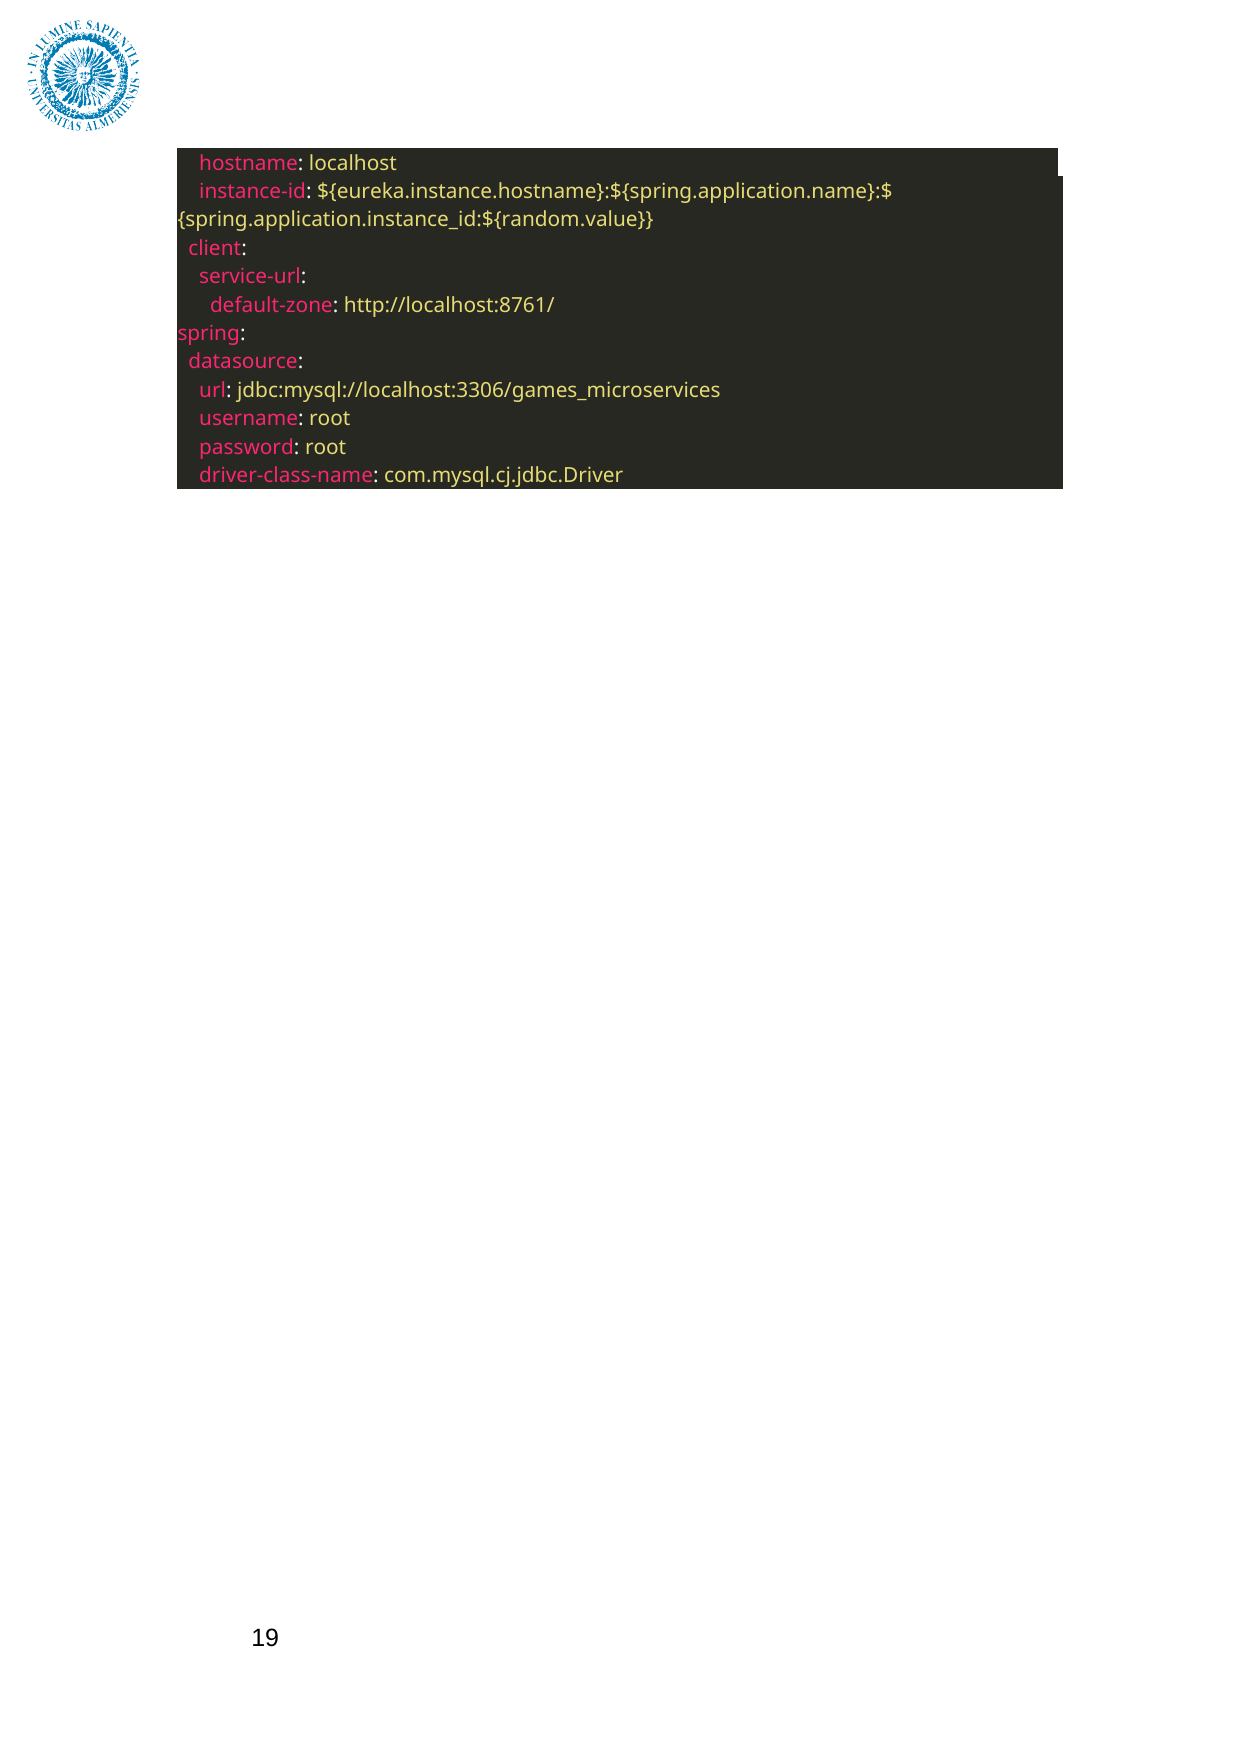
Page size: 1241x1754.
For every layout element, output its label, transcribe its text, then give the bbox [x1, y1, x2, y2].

picture [27, 20, 140, 131]
text spring: [177, 318, 1063, 347]
text username: root [177, 403, 1063, 432]
text default-zone: http://localhost:8761/ [177, 290, 1063, 318]
text instance-id: ${eureka.instance.hostname}:${spring.application.name}:${spring.application.instance_id:${random.value}} [177, 176, 1063, 233]
text password: root [177, 432, 1063, 460]
text url: jdbc:mysql://localhost:3306/games_microservices [177, 375, 1063, 403]
text client: [177, 233, 1063, 261]
text driver-class-name: com.mysql.cj.jdbc.Driver [177, 460, 1063, 489]
text datasource: [177, 347, 1063, 375]
text service-url: [177, 261, 1063, 290]
text hostname: localhost [177, 148, 1058, 176]
